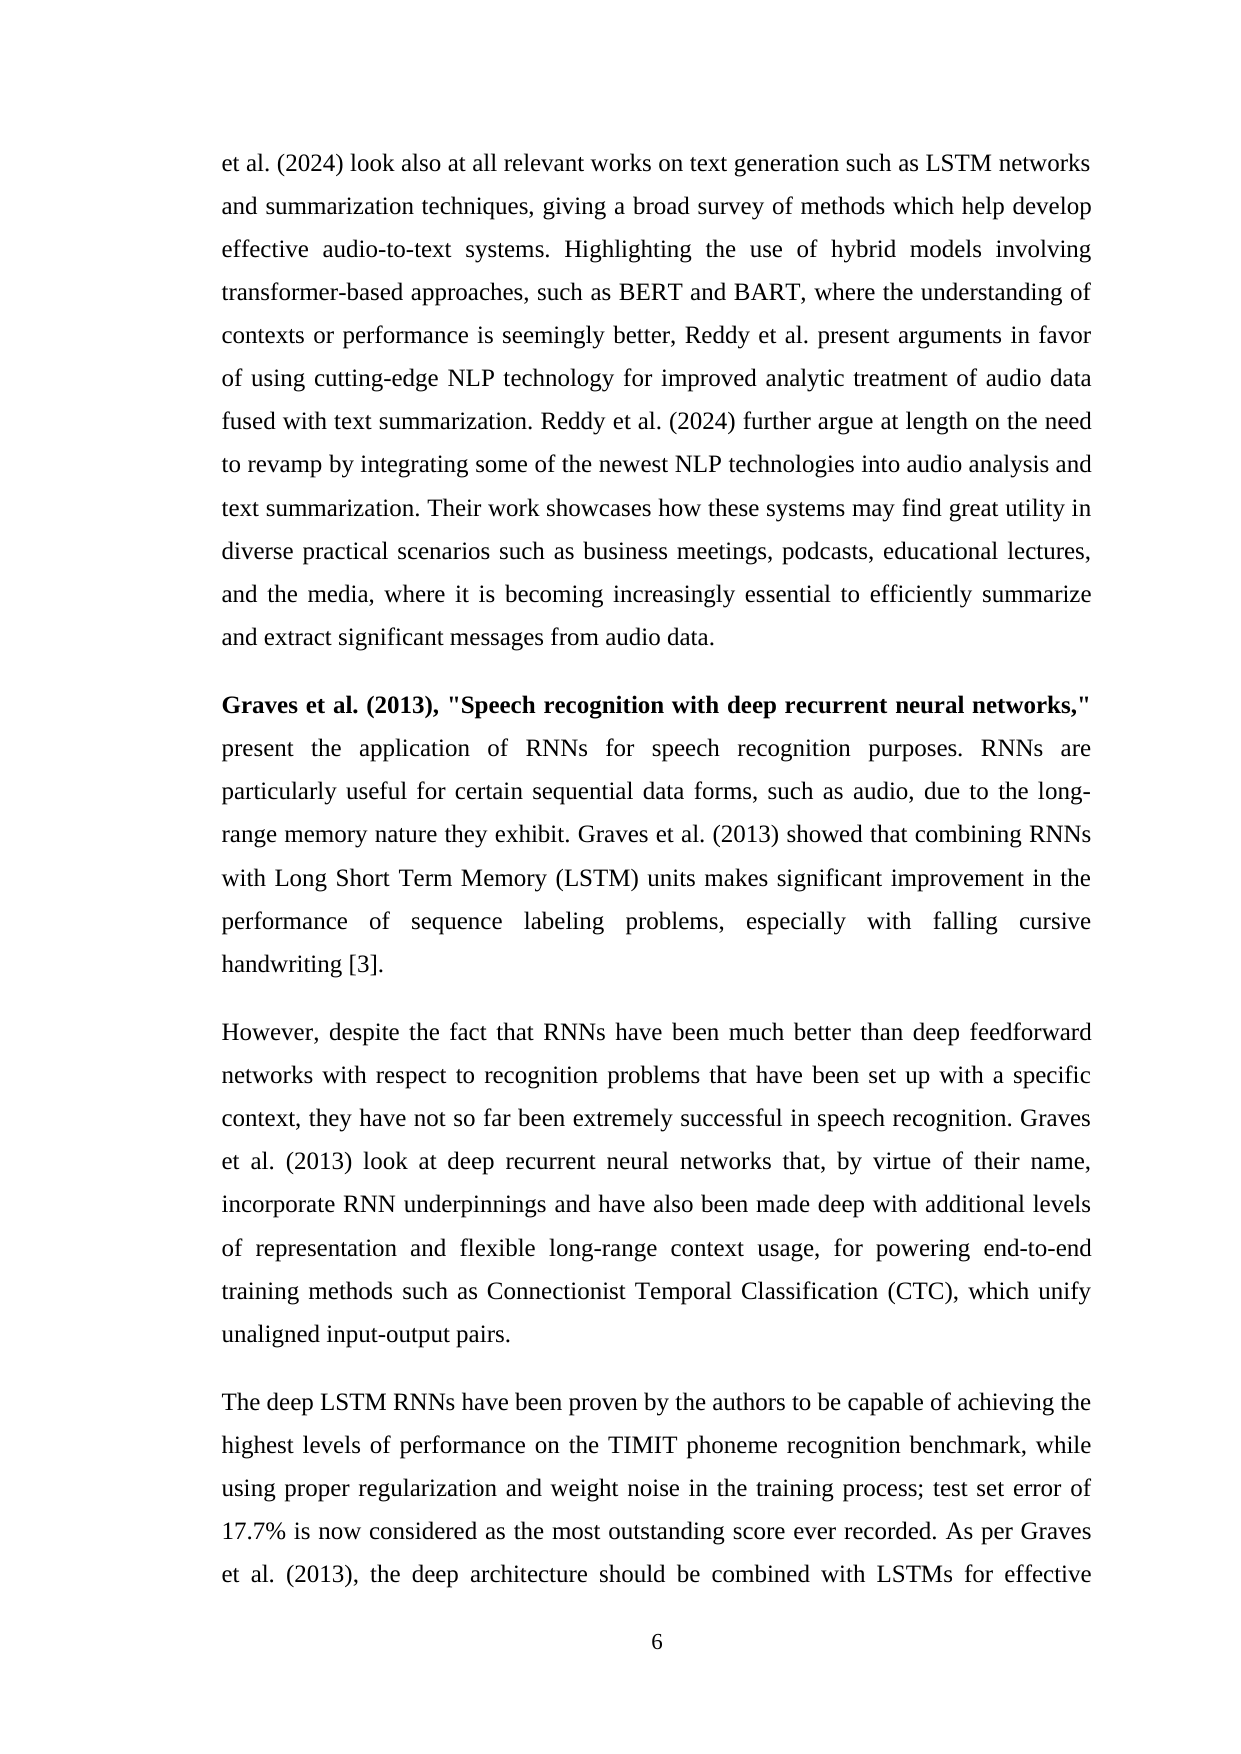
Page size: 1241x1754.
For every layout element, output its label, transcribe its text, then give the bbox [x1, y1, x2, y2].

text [221, 148, 1092, 651]
text Graves et al. (2013), "Speech recognition with deep recurrent neural networks," present the application of RNNs for speech recognition purposes. RNNs are particularly useful for certain sequential data forms, such as audio, due to the long-range memory nature they exhibit. Graves et al. (2013) showed that combining RNNs with Long Short Term Memory (LSTM) units makes significant improvement in the performance of sequence labeling problems, especially with falling cursive handwriting [3]. [221, 690, 1092, 978]
text However, despite the fact that RNNs have been much better than deep feedforward networks with respect to recognition problems that have been set up with a specific context, they have not so far been extremely successful in speech recognition. Graves et al. (2013) look at deep recurrent neural networks that, by virtue of their name, incorporate RNN underpinnings and have also been made deep with additional levels of representation and flexible long-range context usage, for powering end-to-end training methods such as Connectionist Temporal Classification (CTC), which unify unaligned input-output pairs. [221, 1017, 1092, 1348]
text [221, 1387, 1092, 1588]
